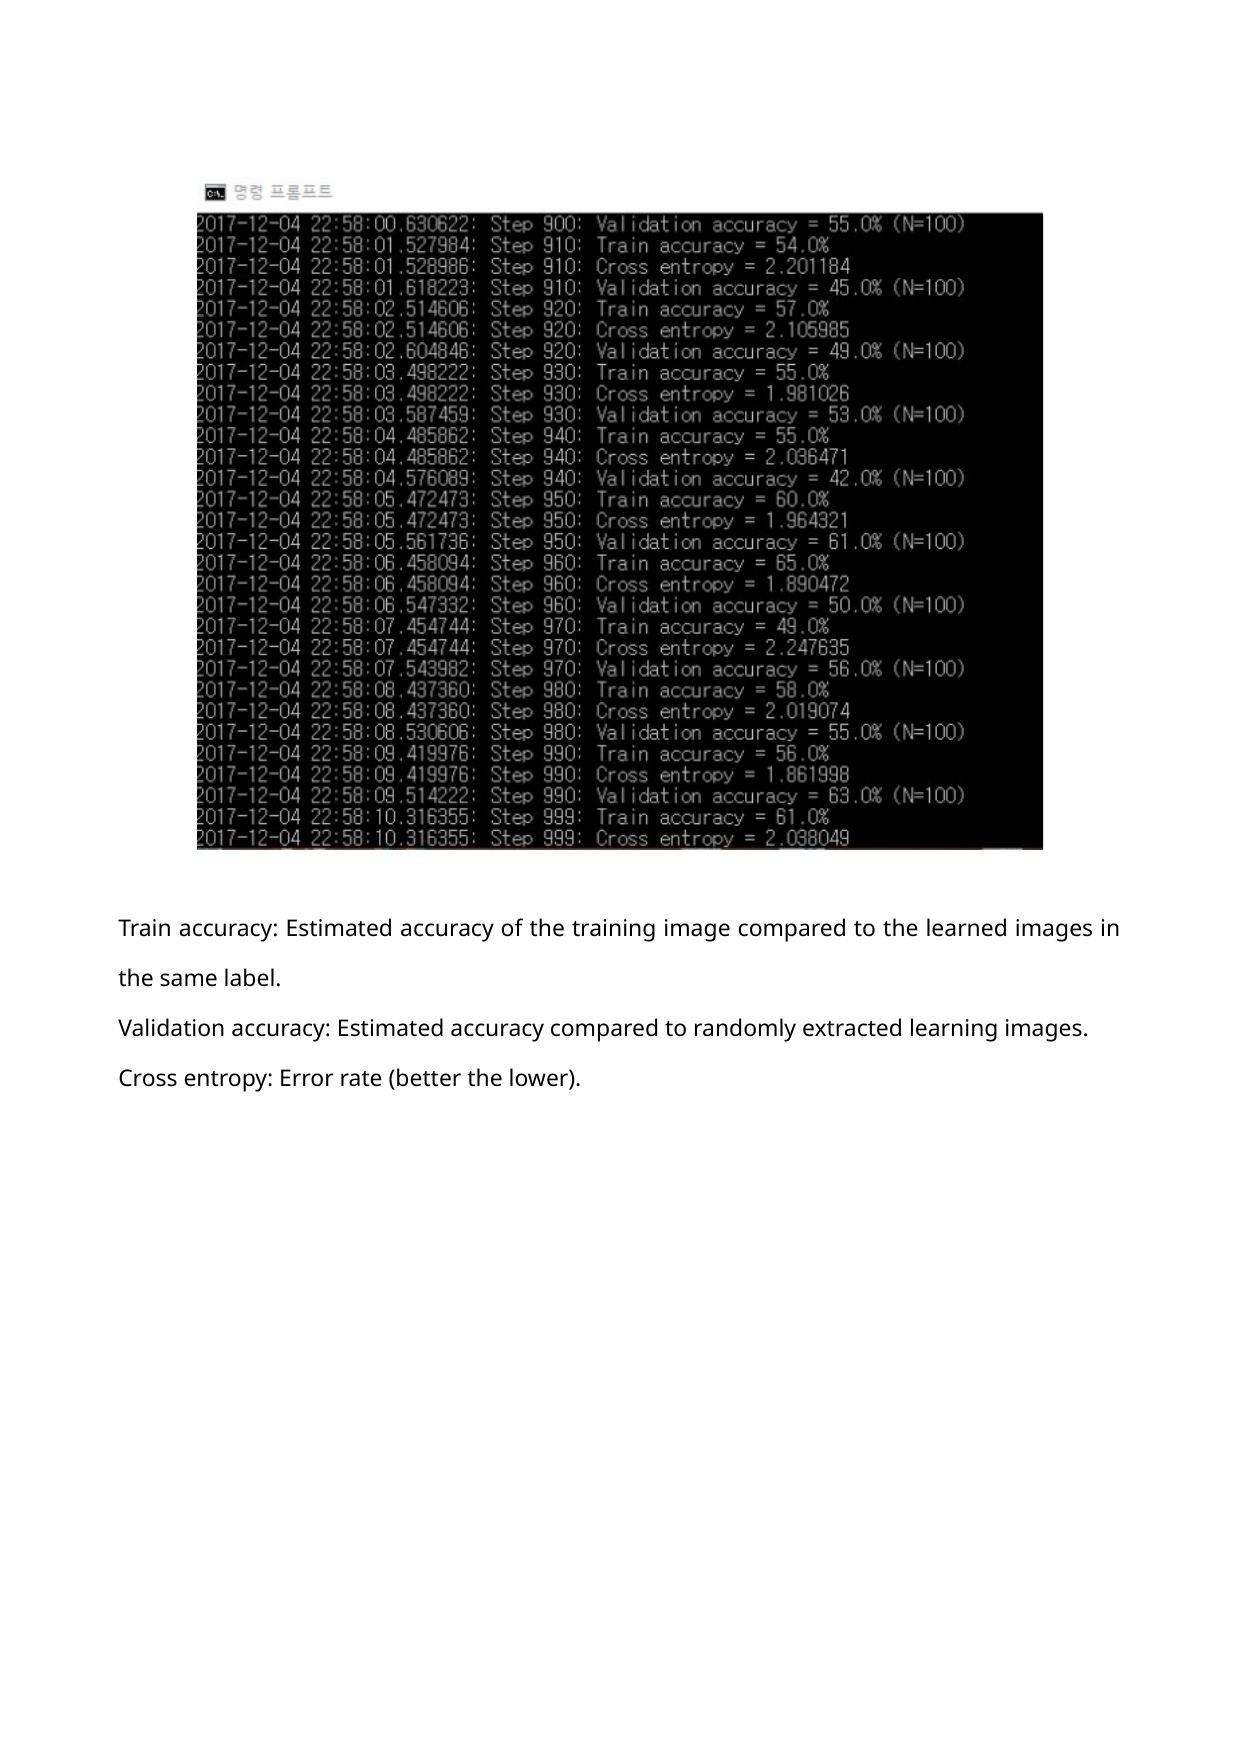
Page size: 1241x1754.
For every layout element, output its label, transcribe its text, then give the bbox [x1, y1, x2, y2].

text Cross entropy: Error rate (better the lower). [118, 1062, 1122, 1093]
text Validation accuracy: Estimated accuracy compared to randomly extracted learning images. [118, 1012, 1122, 1043]
text Train accuracy: Estimated accuracy of the training image compared to the learned images in the same label. [118, 912, 1122, 993]
picture [197, 177, 1044, 850]
